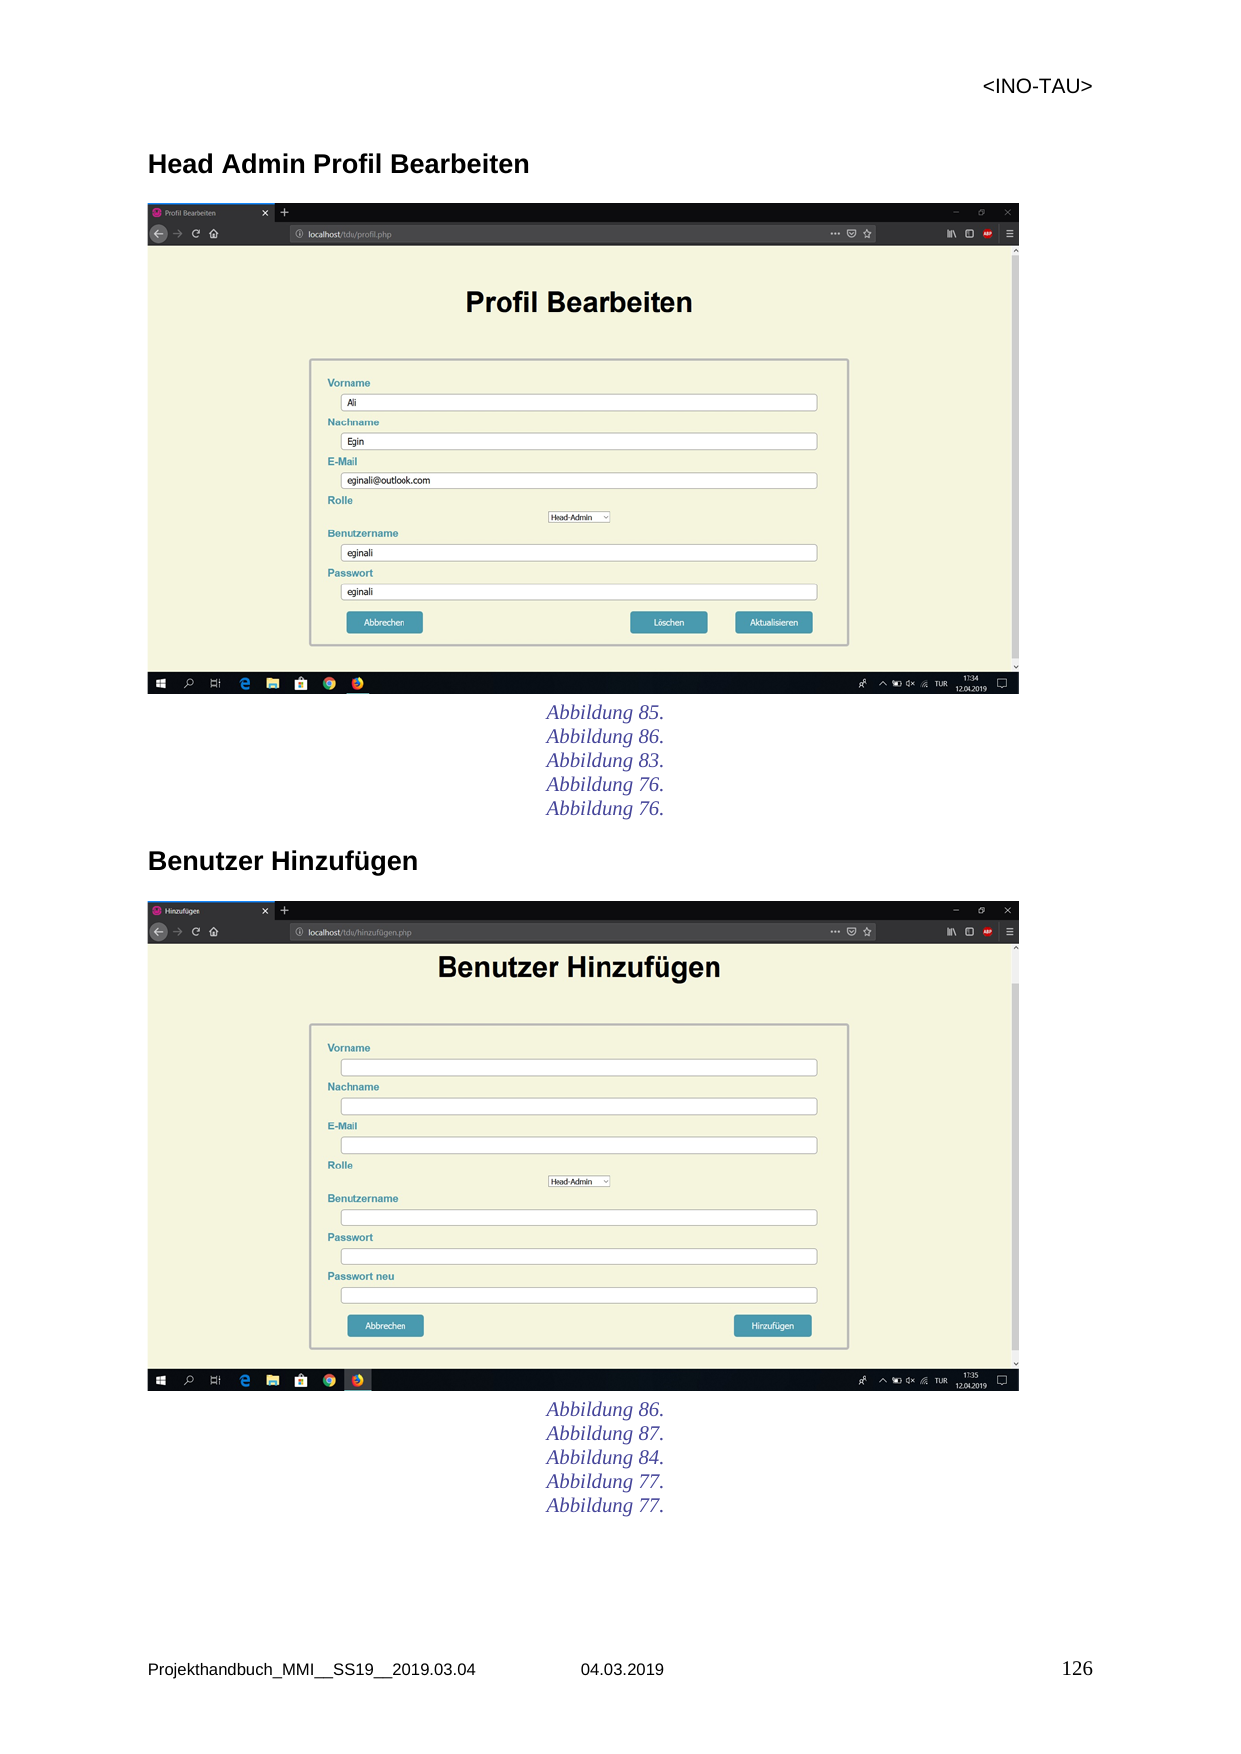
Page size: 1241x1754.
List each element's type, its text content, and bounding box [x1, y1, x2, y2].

text Benutzer Hinzufügen [148, 845, 1063, 876]
text Abbildung 86. [148, 1397, 1063, 1421]
picture [147, 901, 1019, 1391]
text Abbildung 77. [148, 1493, 1063, 1517]
text Abbildung 84. [148, 1445, 1063, 1469]
text Abbildung 76. [148, 796, 1063, 820]
text Head Admin Profil Bearbeiten [148, 148, 1063, 179]
text Abbildung 83. [148, 748, 1063, 772]
text Abbildung 86. [148, 724, 1063, 748]
text Abbildung 87. [148, 1421, 1063, 1445]
text Abbildung 77. [148, 1469, 1063, 1493]
text Abbildung 76. [148, 772, 1063, 796]
picture [147, 203, 1019, 694]
text Abbildung 85. [148, 700, 1063, 724]
